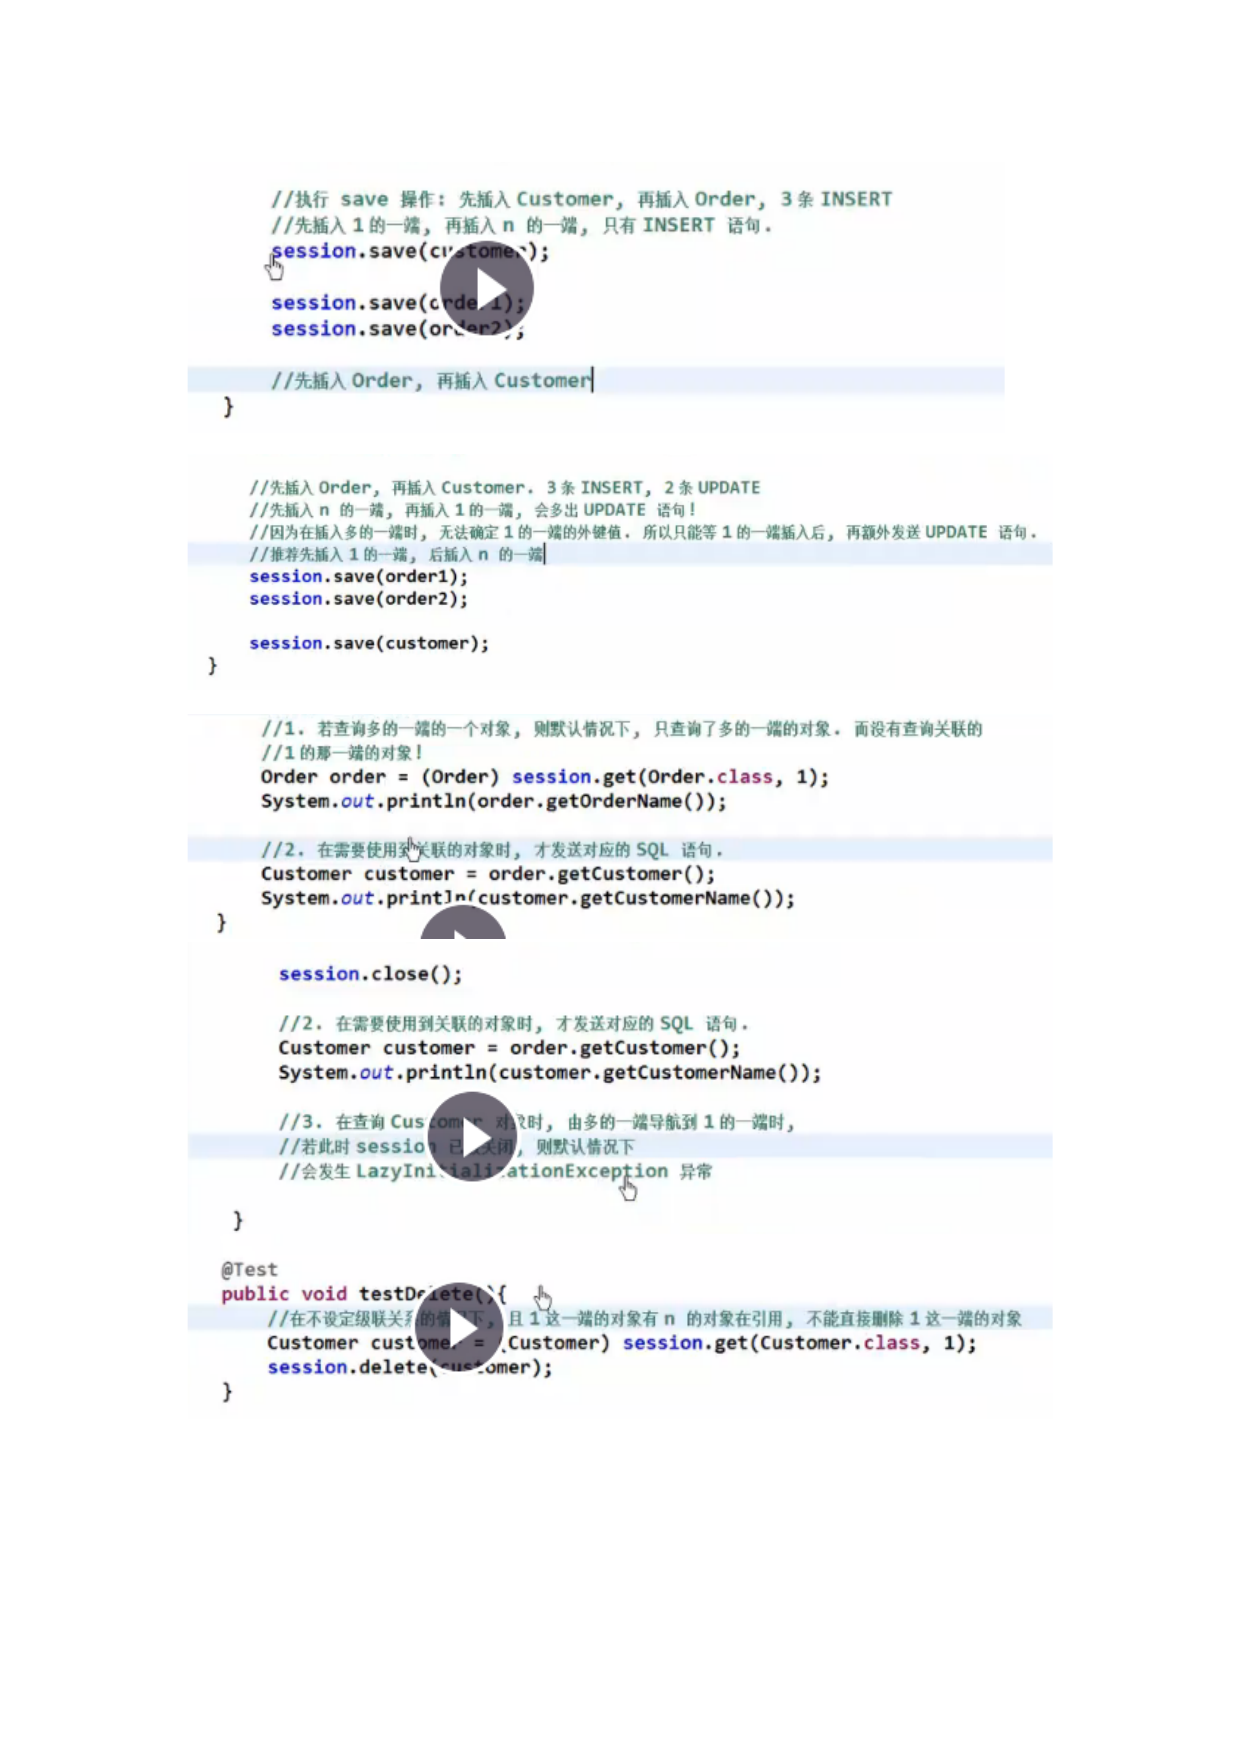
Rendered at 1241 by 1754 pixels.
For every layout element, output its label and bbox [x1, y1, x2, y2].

picture [187, 714, 1053, 939]
picture [187, 162, 1005, 433]
picture [187, 454, 1053, 690]
picture [187, 942, 1053, 1419]
